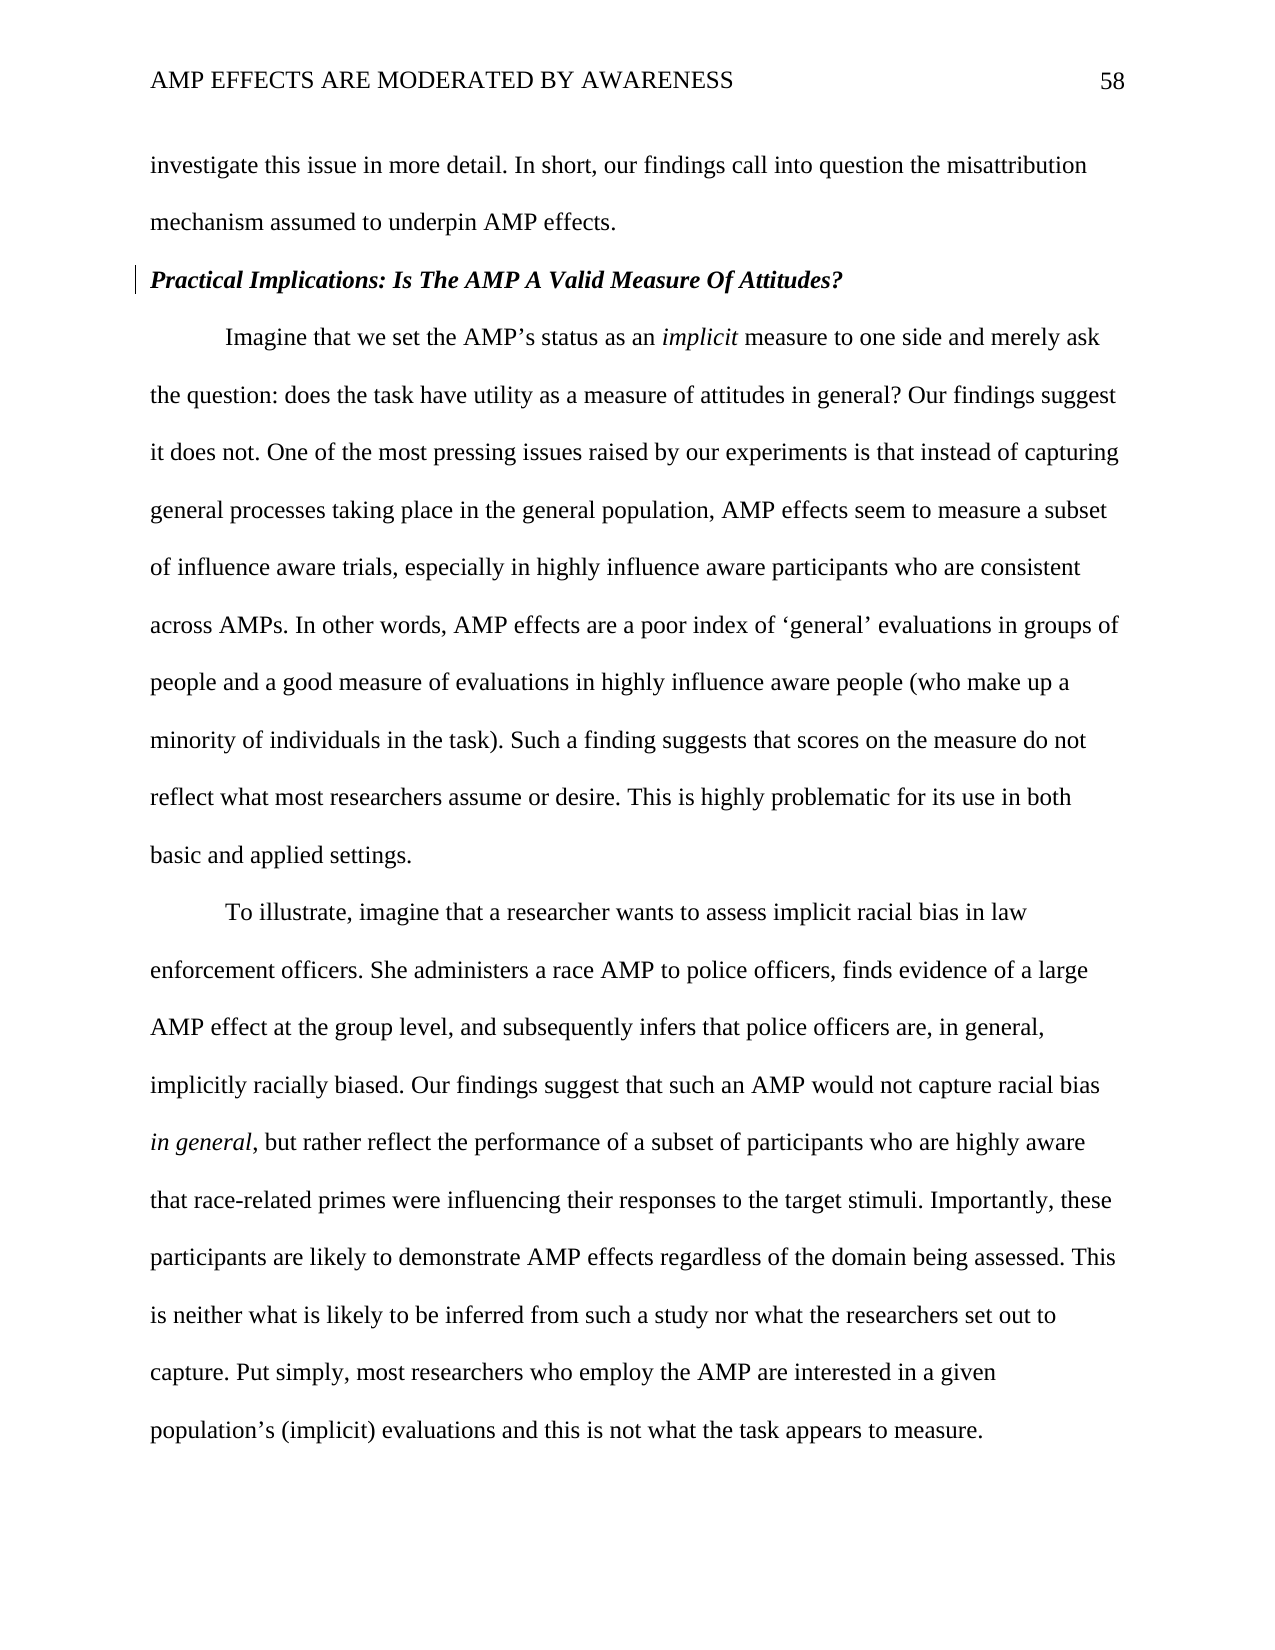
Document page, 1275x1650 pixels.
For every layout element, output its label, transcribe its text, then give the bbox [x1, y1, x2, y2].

text To illustrate, imagine that a researcher wants to assess implicit racial bias in law enforcement officers. She administers a race AMP to police officers, finds evidence of a large AMP effect at the group level, and subsequently infers that police officers are, in general, implicitly racially biased. Our findings suggest that such an AMP would not capture racial bias in general, but rather reflect the performance of a subset of participants who are highly aware that race-related primes were influencing their responses to the target stimuli. Importantly, these participants are likely to demonstrate AMP effects regardless of the domain being assessed. This is neither what is likely to be inferred from such a study nor what the researchers set out to capture. Put simply, most researchers who employ the AMP are interested in a given population’s (implicit) evaluations and this is not what the task appears to measure. [150, 897, 1125, 1444]
text Imagine that we set the AMP’s status as an implicit measure to one side and merely ask the question: does the task have utility as a measure of attitudes in general? Our findings suggest it does not. One of the most pressing issues raised by our experiments is that instead of capturing general processes taking place in the general population, AMP effects seem to measure a subset of influence aware trials, especially in highly influence aware participants who are consistent across AMPs. In other words, AMP effects are a poor index of ‘general’ evaluations in groups of people and a good measure of evaluations in highly influence aware people (who make up a minority of individuals in the task). Such a finding suggests that scores on the measure do not reflect what most researchers assume or desire. This is highly problematic for its use in both basic and applied settings. [150, 322, 1125, 869]
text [150, 150, 1125, 236]
subtitle Practical Implications: Is The AMP A Valid Measure Of Attitudes? [150, 265, 1125, 294]
